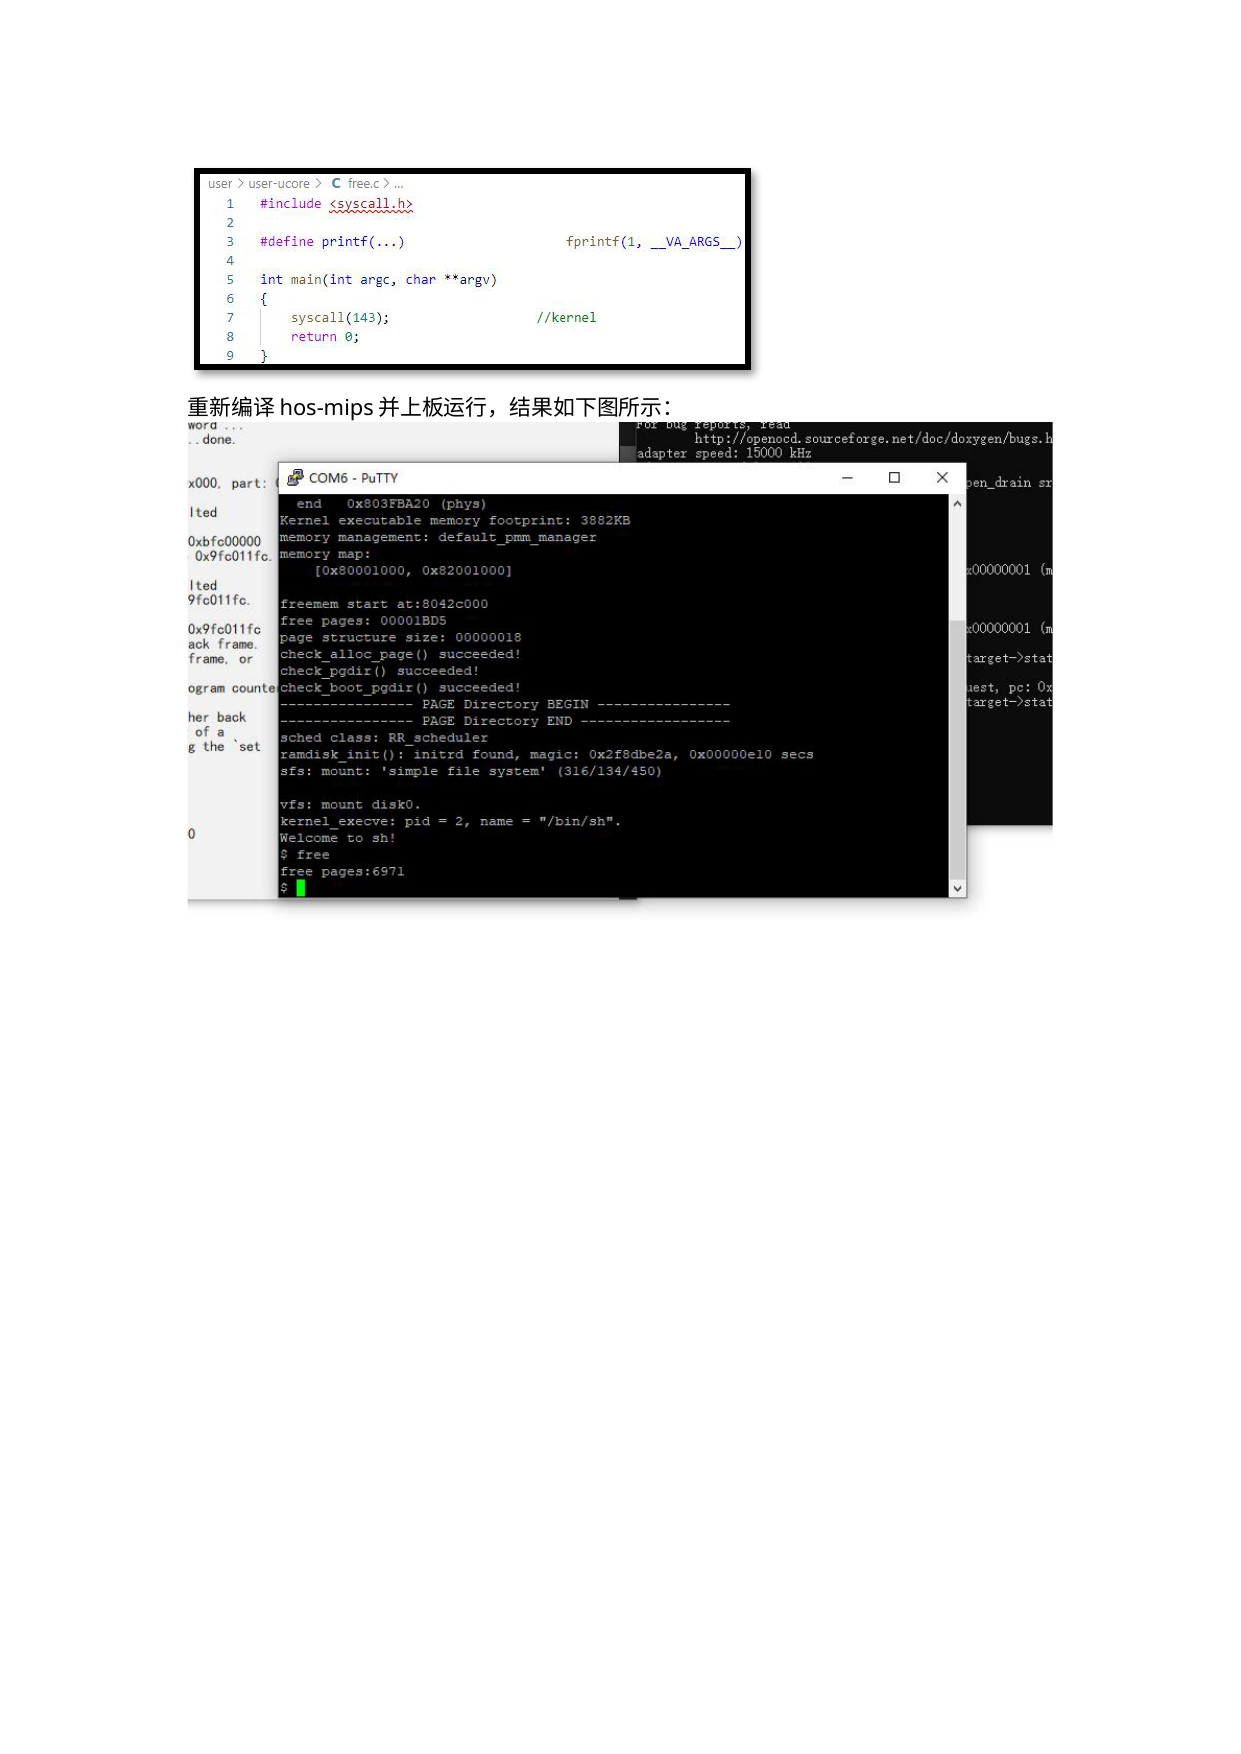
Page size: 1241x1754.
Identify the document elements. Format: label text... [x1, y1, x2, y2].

picture [187, 422, 1053, 936]
picture [200, 174, 745, 364]
text 重新编译hos-mips并上板运行，结果如下图所示： [187, 389, 1053, 422]
